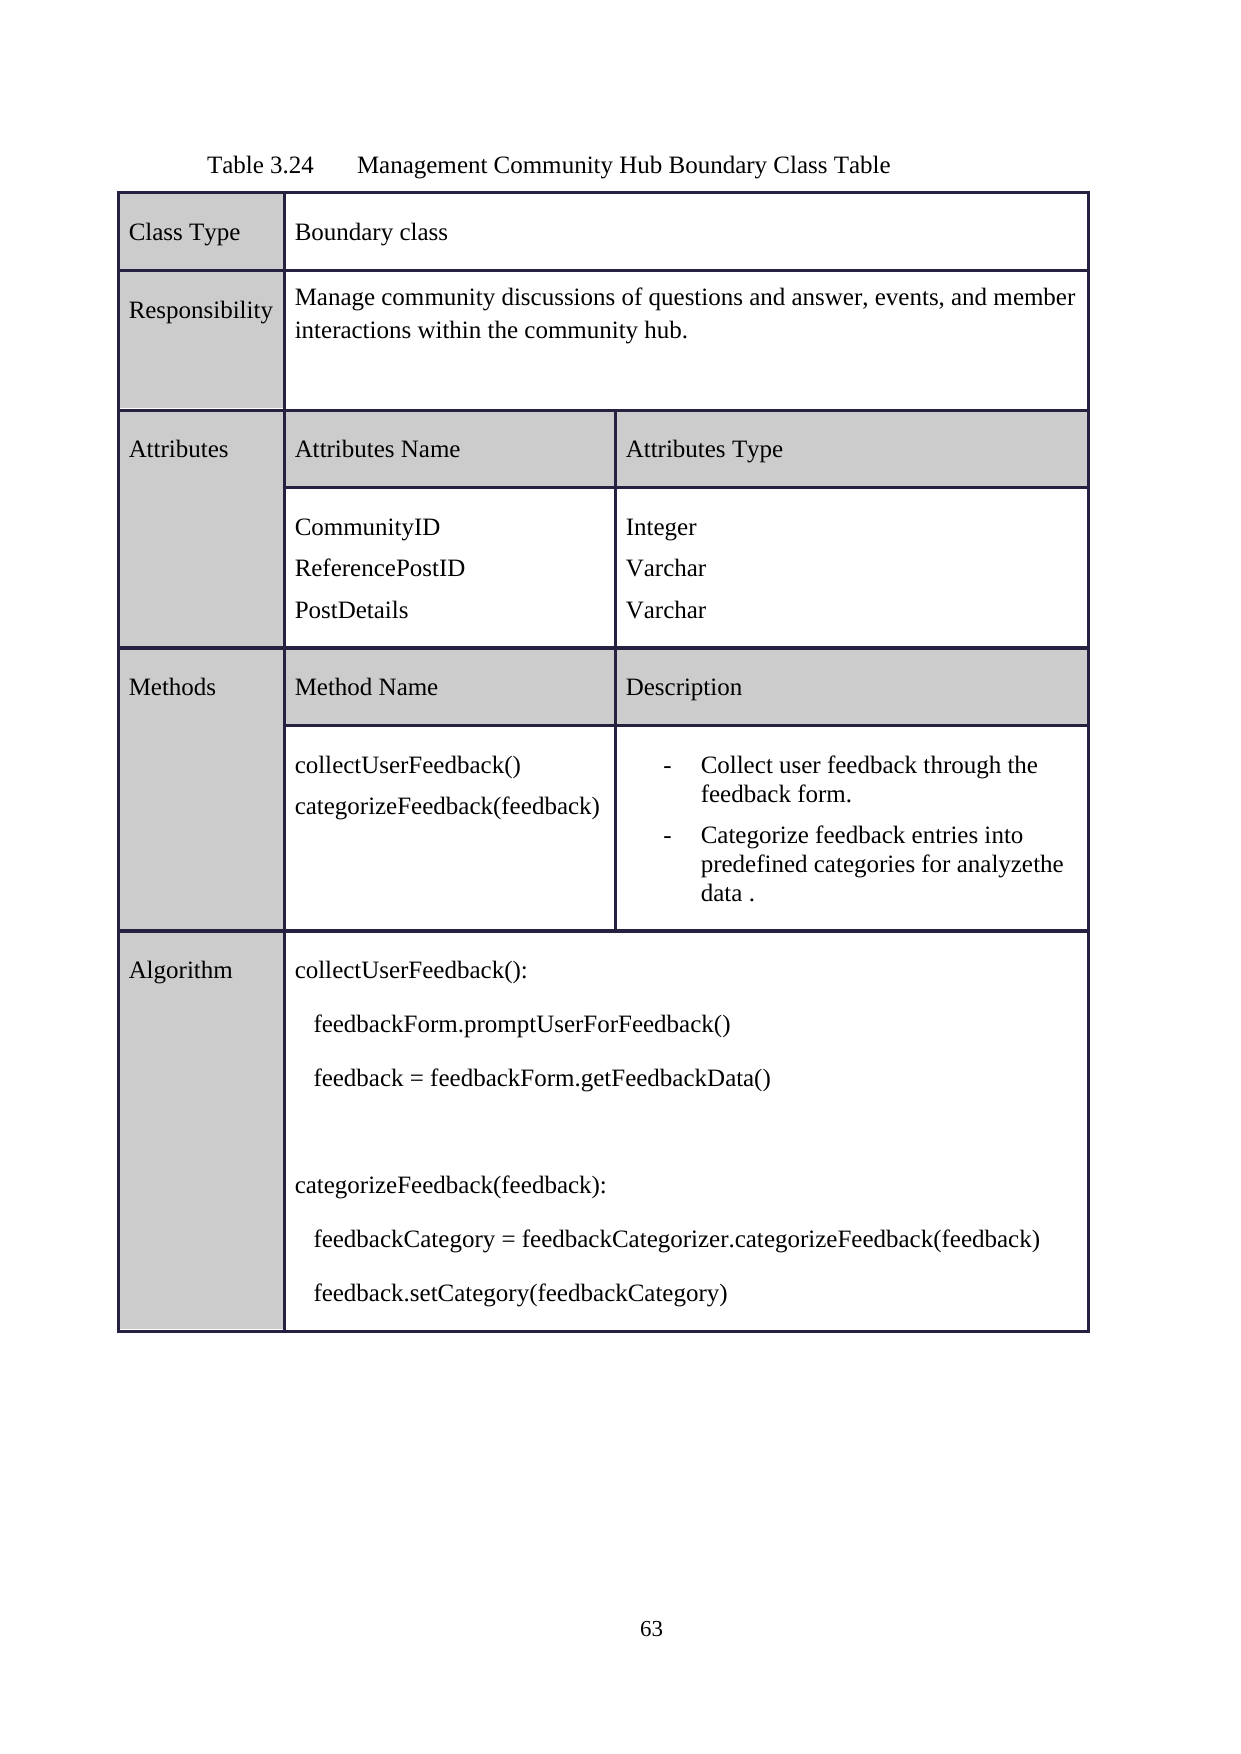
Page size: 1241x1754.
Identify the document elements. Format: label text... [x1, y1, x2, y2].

table_cell collectUserFeedback() categorizeFeedback(feedback) [286, 727, 614, 929]
table_cell Manage community discussions of questions and answer, events, and member interactions within the community hub. [286, 272, 1087, 408]
table_cell Algorithm [120, 933, 283, 1329]
table_cell Attributes Type [617, 412, 1087, 486]
table_cell Collect user feedback through the feedback form. Categorize feedback entries into predefined categories for analyzethe data . [617, 727, 1087, 929]
table_cell Integer Varchar Varchar [617, 489, 1087, 646]
table_cell Method Name [286, 650, 614, 724]
table_cell collectUserFeedback(): feedbackForm.promptUserForFeedback() feedback = feedbackForm.getFeedbackData() categorizeFeedback(feedback): feedbackCategory = feedbackCategorizer.categorizeFeedback(feedback) feedback.setCategory(feedbackCategory) [286, 933, 1087, 1329]
table_cell Attributes Name [286, 412, 614, 486]
table_cell Methods [120, 650, 283, 929]
table_cell Attributes [120, 412, 283, 646]
table_cell Description [617, 650, 1087, 724]
table_cell CommunityID ReferencePostID PostDetails [286, 489, 614, 646]
table_header Boundary class [286, 194, 1087, 269]
table_header Class Type [120, 194, 283, 269]
table_cell Responsibility [120, 272, 283, 408]
